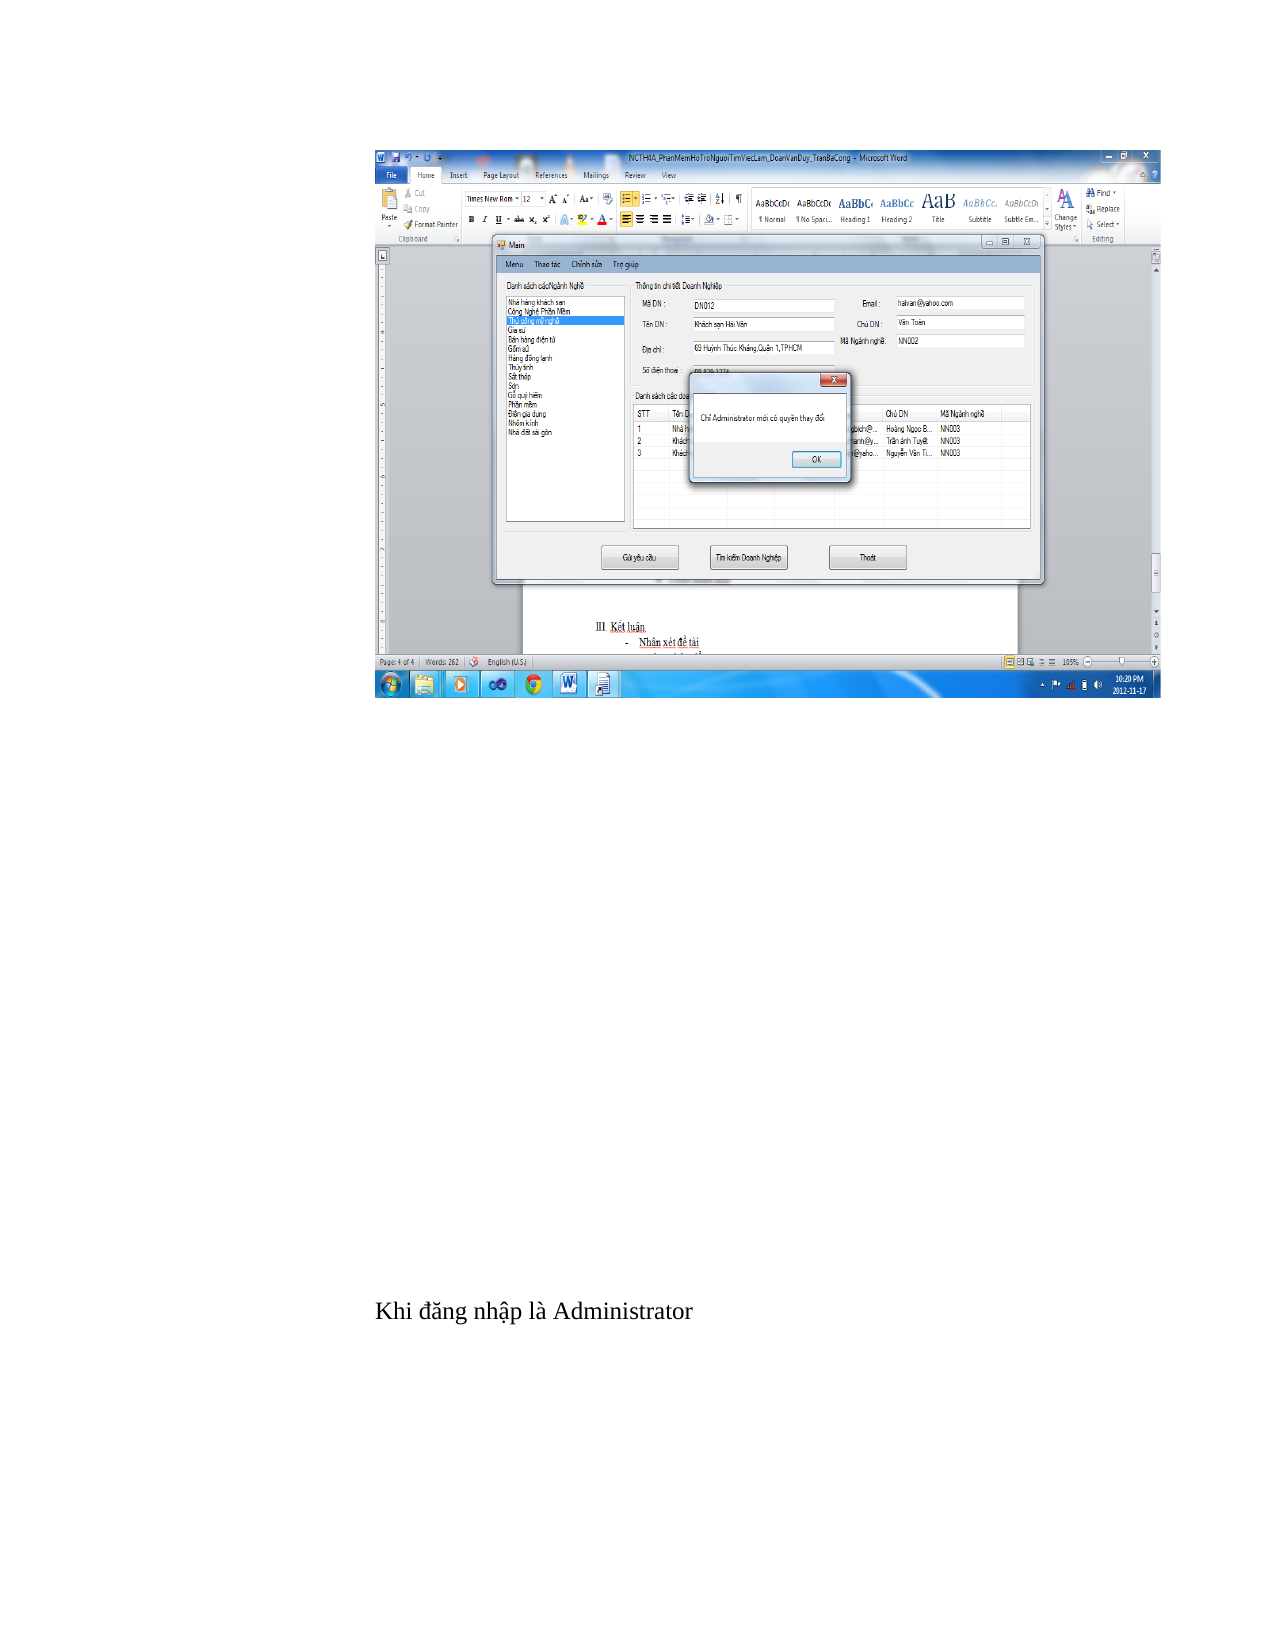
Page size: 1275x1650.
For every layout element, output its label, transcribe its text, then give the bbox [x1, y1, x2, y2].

list Khi đăng nhập là Administrator [375, 1296, 1125, 1325]
picture [375, 150, 1161, 698]
